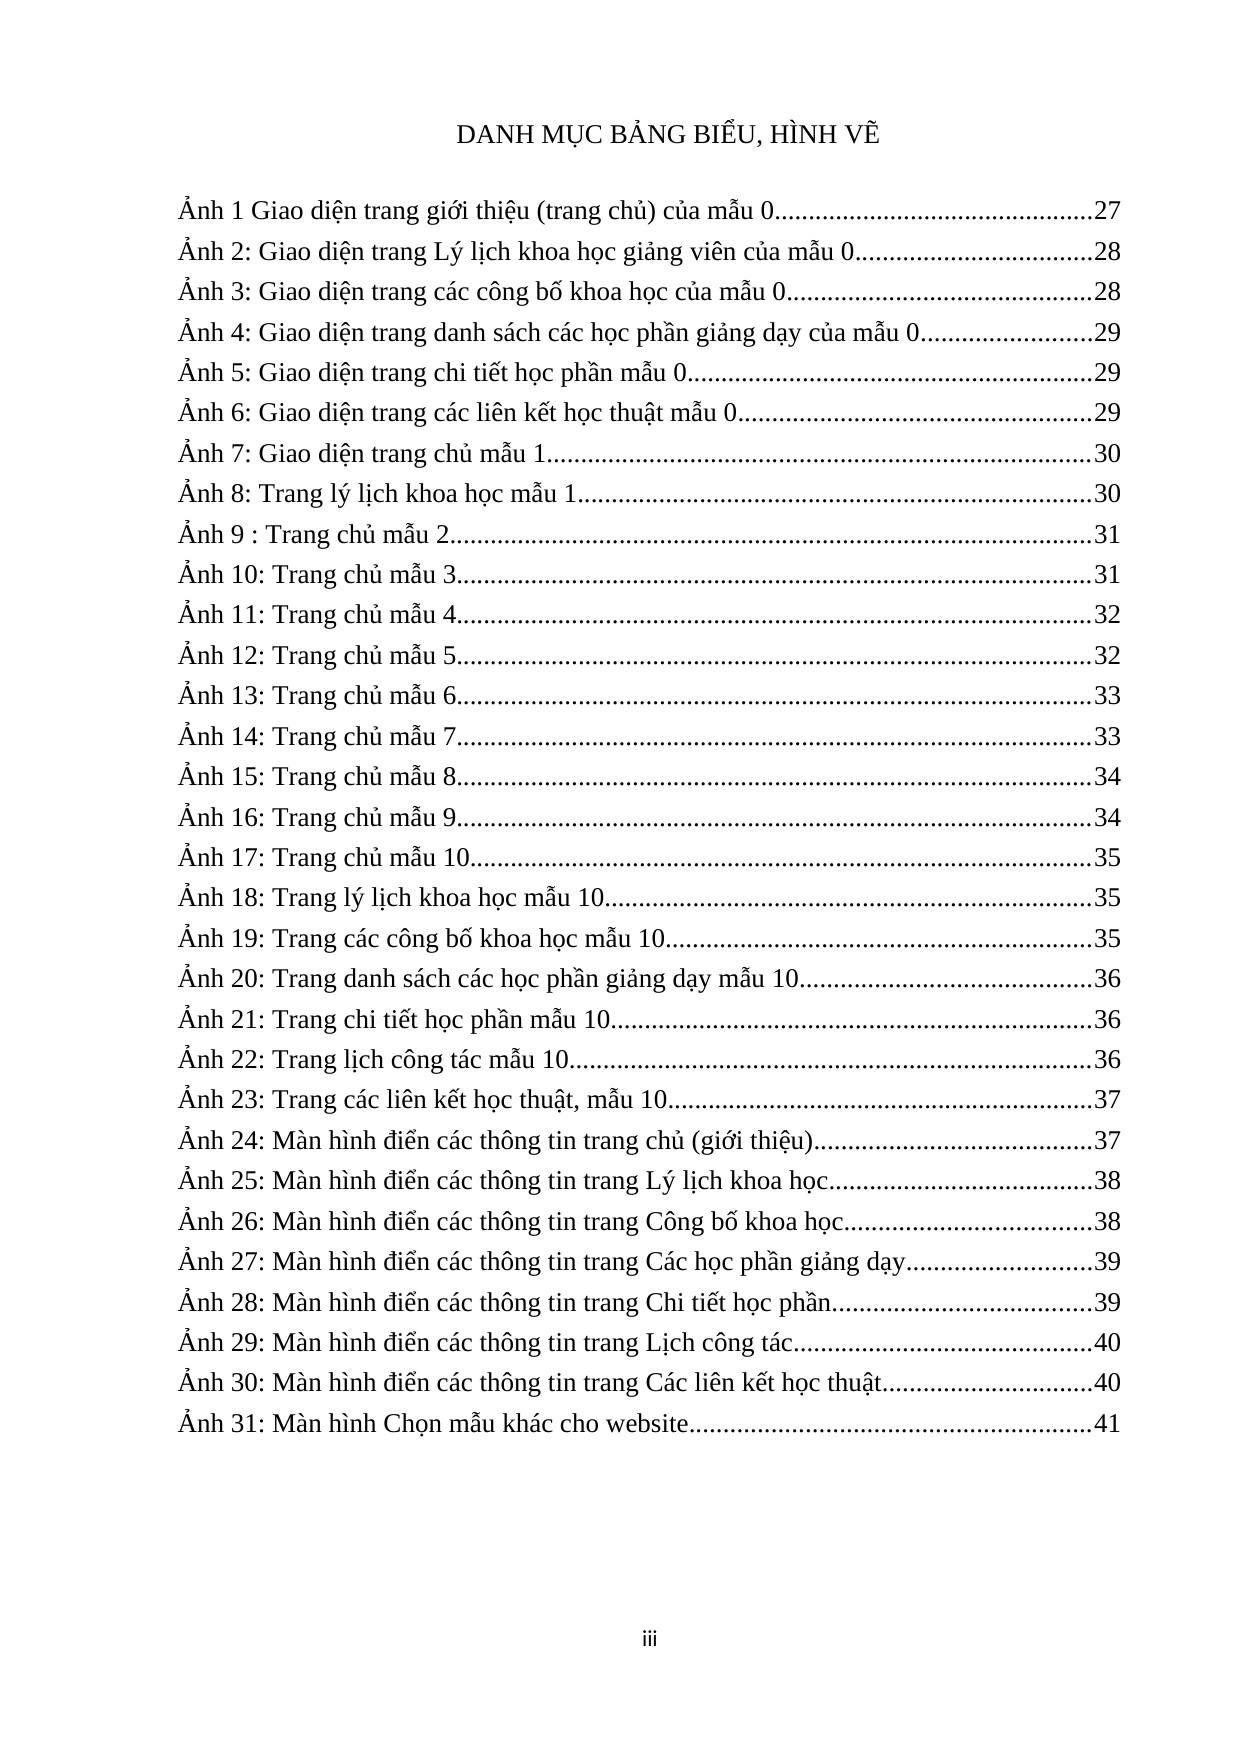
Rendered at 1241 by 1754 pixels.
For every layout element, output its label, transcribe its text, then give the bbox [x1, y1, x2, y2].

text Ảnh 23: Trang các liên kết học thuật, mẫu 10 37 [177, 1083, 1122, 1115]
text Ảnh 20: Trang danh sách các học phần giảng dạy mẫu 10 36 [177, 962, 1122, 993]
text Ảnh 31: Màn hình Chọn mẫu khác cho website 41 [177, 1407, 1122, 1438]
text Ảnh 30: Màn hình điển các thông tin trang Các liên kết học thuật 40 [177, 1366, 1122, 1398]
text Ảnh 1 Giao diện trang giới thiệu (trang chủ) của mẫu 0 27 [177, 194, 1122, 226]
text Ảnh 10: Trang chủ mẫu 3 31 [177, 558, 1122, 589]
text Ảnh 17: Trang chủ mẫu 10 35 [177, 841, 1122, 872]
text DANH MỤC BẢNG BIỂU, HÌNH VẼ [215, 118, 1122, 149]
text Ảnh 29: Màn hình điển các thông tin trang Lịch công tác 40 [177, 1326, 1122, 1357]
text Ảnh 13: Trang chủ mẫu 6 33 [177, 679, 1122, 711]
text Ảnh 15: Trang chủ mẫu 8 34 [177, 760, 1122, 791]
text Ảnh 5: Giao diện trang chi tiết học phần mẫu 0 29 [177, 356, 1122, 387]
text Ảnh 9 : Trang chủ mẫu 2 31 [177, 518, 1122, 549]
text Ảnh 6: Giao diện trang các liên kết học thuật mẫu 0 29 [177, 396, 1122, 428]
text Ảnh 3: Giao diện trang các công bố khoa học của mẫu 0 28 [177, 275, 1122, 306]
text Ảnh 14: Trang chủ mẫu 7 33 [177, 720, 1122, 751]
text Ảnh 25: Màn hình điển các thông tin trang Lý lịch khoa học 38 [177, 1164, 1122, 1196]
text Ảnh 24: Màn hình điển các thông tin trang chủ (giới thiệu) 37 [177, 1124, 1122, 1155]
text Ảnh 21: Trang chi tiết học phần mẫu 10 36 [177, 1003, 1122, 1034]
text Ảnh 26: Màn hình điển các thông tin trang Công bố khoa học 38 [177, 1205, 1122, 1236]
text Ảnh 18: Trang lý lịch khoa học mẫu 10 35 [177, 881, 1122, 913]
text Ảnh 11: Trang chủ mẫu 4 32 [177, 598, 1122, 630]
text Ảnh 2: Giao diện trang Lý lịch khoa học giảng viên của mẫu 0 28 [177, 235, 1122, 266]
text Ảnh 19: Trang các công bố khoa học mẫu 10 35 [177, 922, 1122, 953]
text Ảnh 12: Trang chủ mẫu 5 32 [177, 639, 1122, 670]
text Ảnh 28: Màn hình điển các thông tin trang Chi tiết học phần 39 [177, 1286, 1122, 1317]
text Ảnh 7: Giao diện trang chủ mẫu 1 30 [177, 437, 1122, 468]
text Ảnh 22: Trang lịch công tác mẫu 10 36 [177, 1043, 1122, 1074]
text Ảnh 8: Trang lý lịch khoa học mẫu 1 30 [177, 477, 1122, 508]
text Ảnh 27: Màn hình điển các thông tin trang Các học phần giảng dạy 39 [177, 1245, 1122, 1276]
text Ảnh 4: Giao diện trang danh sách các học phần giảng dạy của mẫu 0 29 [177, 316, 1122, 347]
text Ảnh 16: Trang chủ mẫu 9 34 [177, 801, 1122, 832]
